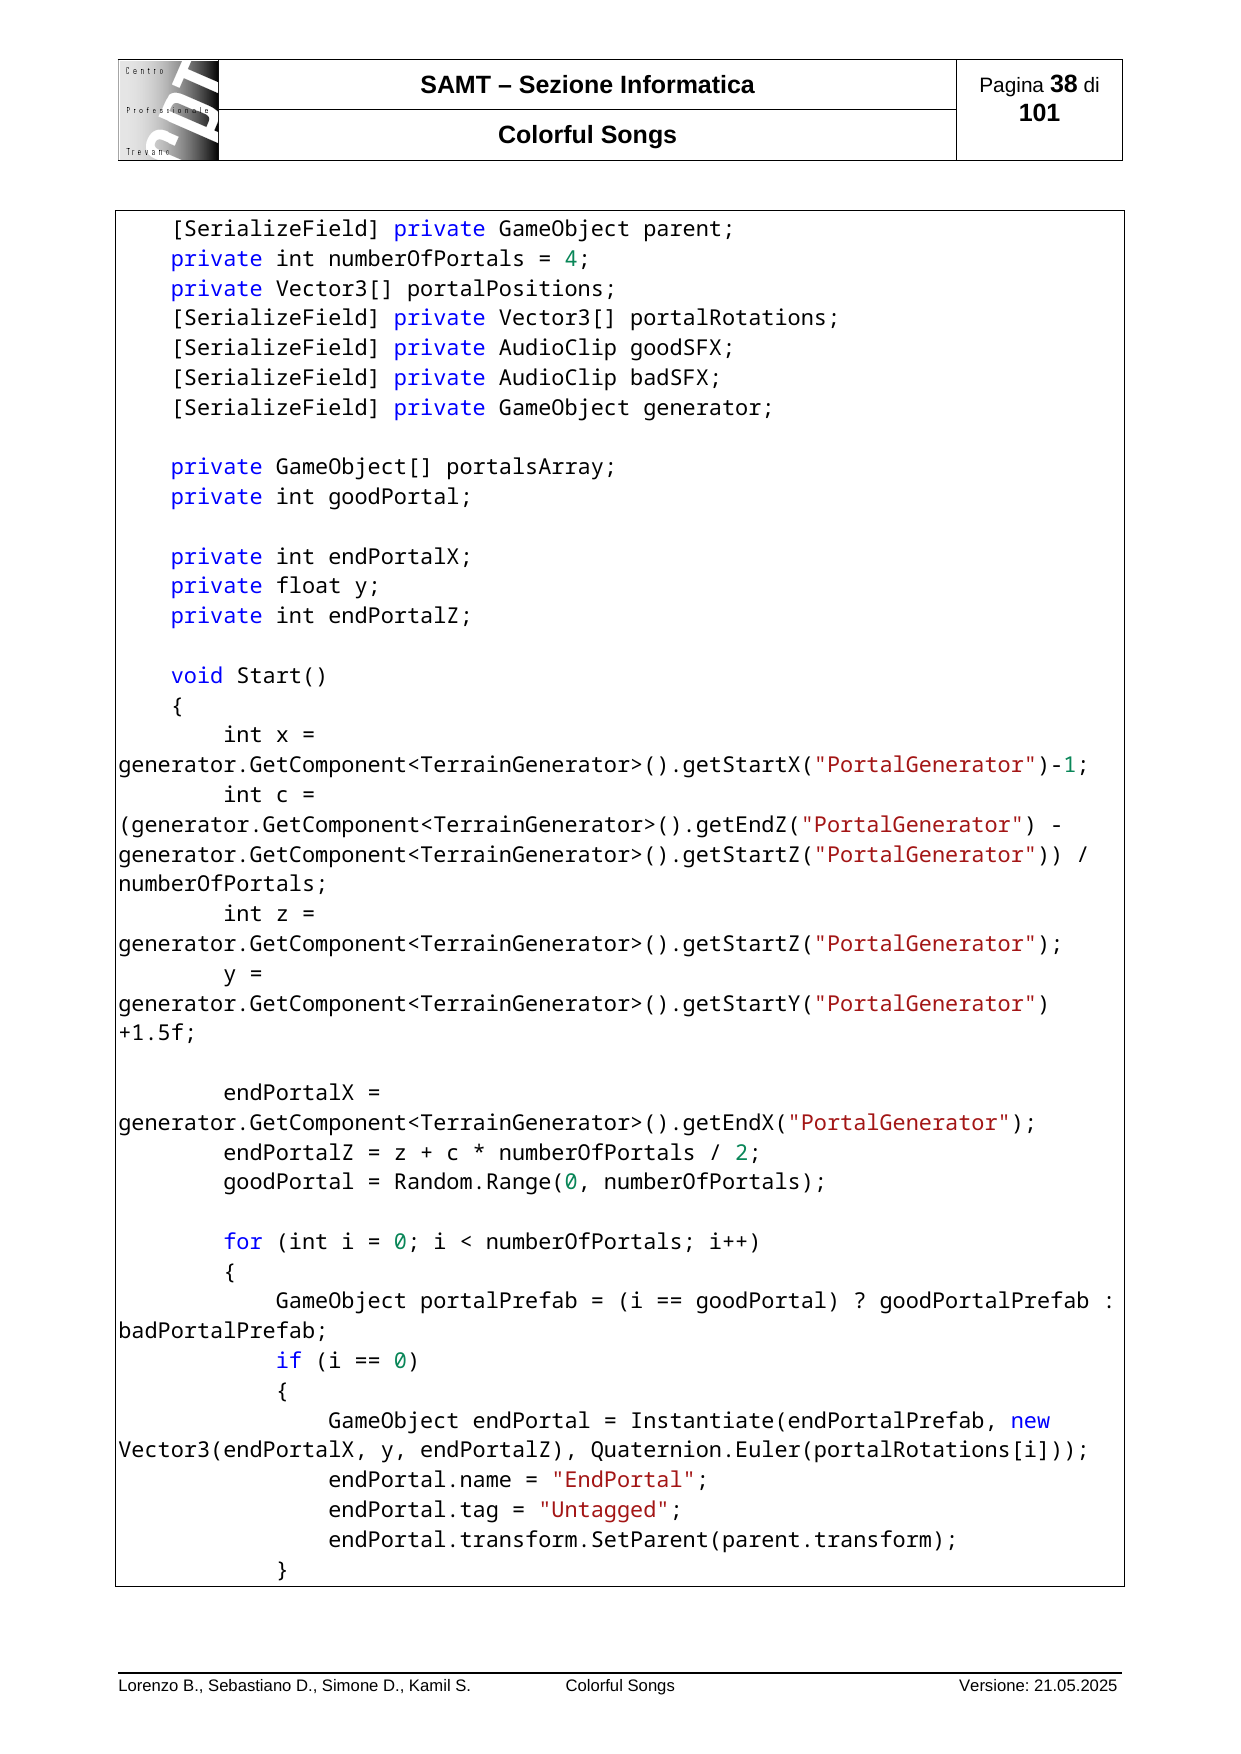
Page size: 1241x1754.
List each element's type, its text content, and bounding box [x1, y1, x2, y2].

text [SerializeField] private AudioClip badSFX; [118, 362, 1122, 392]
text void Start() [118, 660, 1122, 690]
text private float y; [118, 571, 1122, 600]
text GameObject endPortal = Instantiate(endPortalPrefab, new Vector3(endPortalX, y, endPortalZ), Quaternion.Euler(portalRotations[i])); [118, 1405, 1122, 1464]
text int c = (generator.GetComponent<TerrainGenerator>().getEndZ("PortalGenerator") - generator.GetComponent<TerrainGenerator>().getStartZ("PortalGenerator")) / numberOfPortals; [118, 779, 1122, 898]
text [SerializeField] private GameObject parent; [116, 211, 1124, 243]
text endPortalZ = z + c * numberOfPortals / 2; [118, 1137, 1122, 1166]
text private int endPortalZ; [118, 600, 1122, 630]
text { [118, 690, 1122, 719]
text GameObject portalPrefab = (i == goodPortal) ? goodPortalPrefab : badPortalPrefab; [118, 1286, 1122, 1345]
text private GameObject[] portalsArray; [118, 451, 1122, 481]
text if (i == 0) [118, 1345, 1122, 1375]
text int x = generator.GetComponent<TerrainGenerator>().getStartX("PortalGenerator")-1; [118, 719, 1122, 779]
text private int numberOfPortals = 4; [118, 243, 1122, 273]
text [SerializeField] private GameObject generator; [118, 392, 1122, 422]
text [SerializeField] private Vector3[] portalRotations; [118, 302, 1122, 332]
text { [118, 1375, 1122, 1405]
text int z = generator.GetComponent<TerrainGenerator>().getStartZ("PortalGenerator"); [118, 898, 1122, 958]
text endPortal.tag = "Untagged"; [118, 1494, 1122, 1524]
text endPortal.name = "EndPortal"; [118, 1464, 1122, 1494]
text y = generator.GetComponent<TerrainGenerator>().getStartY("PortalGenerator")+1.5f; [118, 958, 1122, 1047]
text endPortalX = generator.GetComponent<TerrainGenerator>().getEndX("PortalGenerator"); [118, 1077, 1122, 1137]
text private int goodPortal; [118, 481, 1122, 511]
picture [118, 60, 219, 160]
text private int endPortalX; [118, 541, 1122, 571]
text goodPortal = Random.Range(0, numberOfPortals); [118, 1166, 1122, 1196]
text endPortal.transform.SetParent(parent.transform); [118, 1524, 1122, 1551]
text [SerializeField] private AudioClip goodSFX; [118, 332, 1122, 362]
text for (int i = 0; i < numberOfPortals; i++) [118, 1226, 1122, 1256]
text private Vector3[] portalPositions; [118, 273, 1122, 302]
text { [118, 1256, 1122, 1286]
text } [116, 1551, 1124, 1586]
